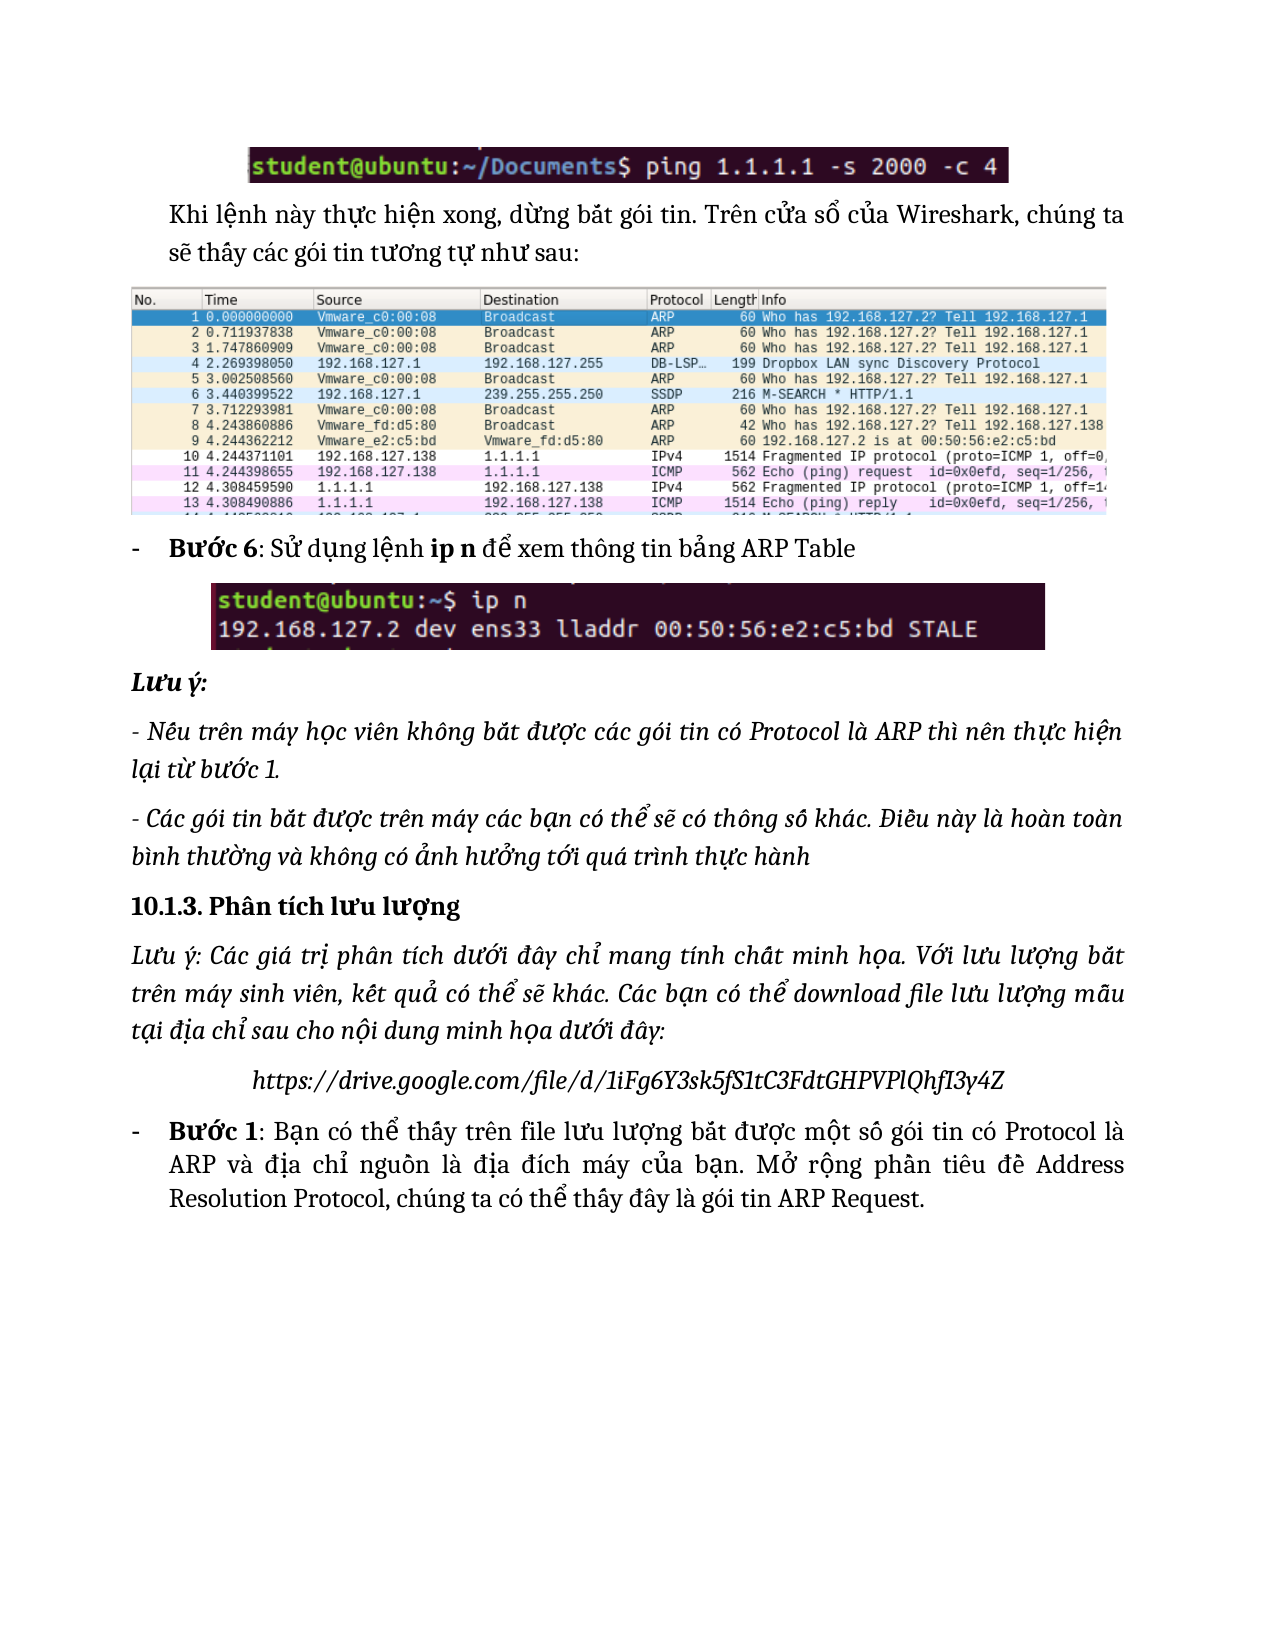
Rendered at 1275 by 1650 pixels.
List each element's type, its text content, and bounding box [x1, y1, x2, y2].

picture [247, 147, 1009, 183]
list Bước 1: Bạn có thể thấy trên file lưu lượng bắt được một số gói tin có Protocol là ARP và địa chỉ nguồn là địa đích máy của bạn. Mở rộng phần tiêu đề Address Resolution Protocol, chúng ta có thể thấy đây là gói tin ARP Request. [131, 1114, 1125, 1214]
list Bước 6: Sử dụng lệnh ip n để xem thông tin bảng ARP Table [131, 532, 1125, 564]
picture [131, 286, 1107, 515]
text Lưu ý: Các giá trị phân tích dưới đây chỉ mang tính chất minh họa. Với lưu lượng bắt trên máy sinh viên, kết quả có thể sẽ khác. Các bạn có thể download file lưu lượng mẫu tại địa chỉ sau cho nội dung minh họa dưới đây: [131, 940, 1125, 1046]
text 10.1.3. Phân tích lưu lượng [131, 891, 1125, 922]
list Khi lệnh này thực hiện xong, dừng bắt gói tin. Trên cửa sổ của Wireshark, chúng ta sẽ thấy các gói tin tương tự như sau: [169, 199, 1125, 268]
text - Nếu trên máy học viên không bắt được các gói tin có Protocol là ARP thì nên thực hiện lại từ bước 1. [131, 716, 1125, 785]
picture [211, 583, 1046, 650]
text - Các gói tin bắt được trên máy các bạn có thể sẽ có thông số khác. Điều này là hoàn toàn bình thường và không có ảnh hưởng tới quá trình thực hành [131, 803, 1125, 872]
text Lưu ý: [131, 667, 1125, 698]
text https://drive.google.com/file/d/1iFg6Y3sk5fS1tC3FdtGHPVPlQhfI3y4Z [131, 1065, 1125, 1096]
